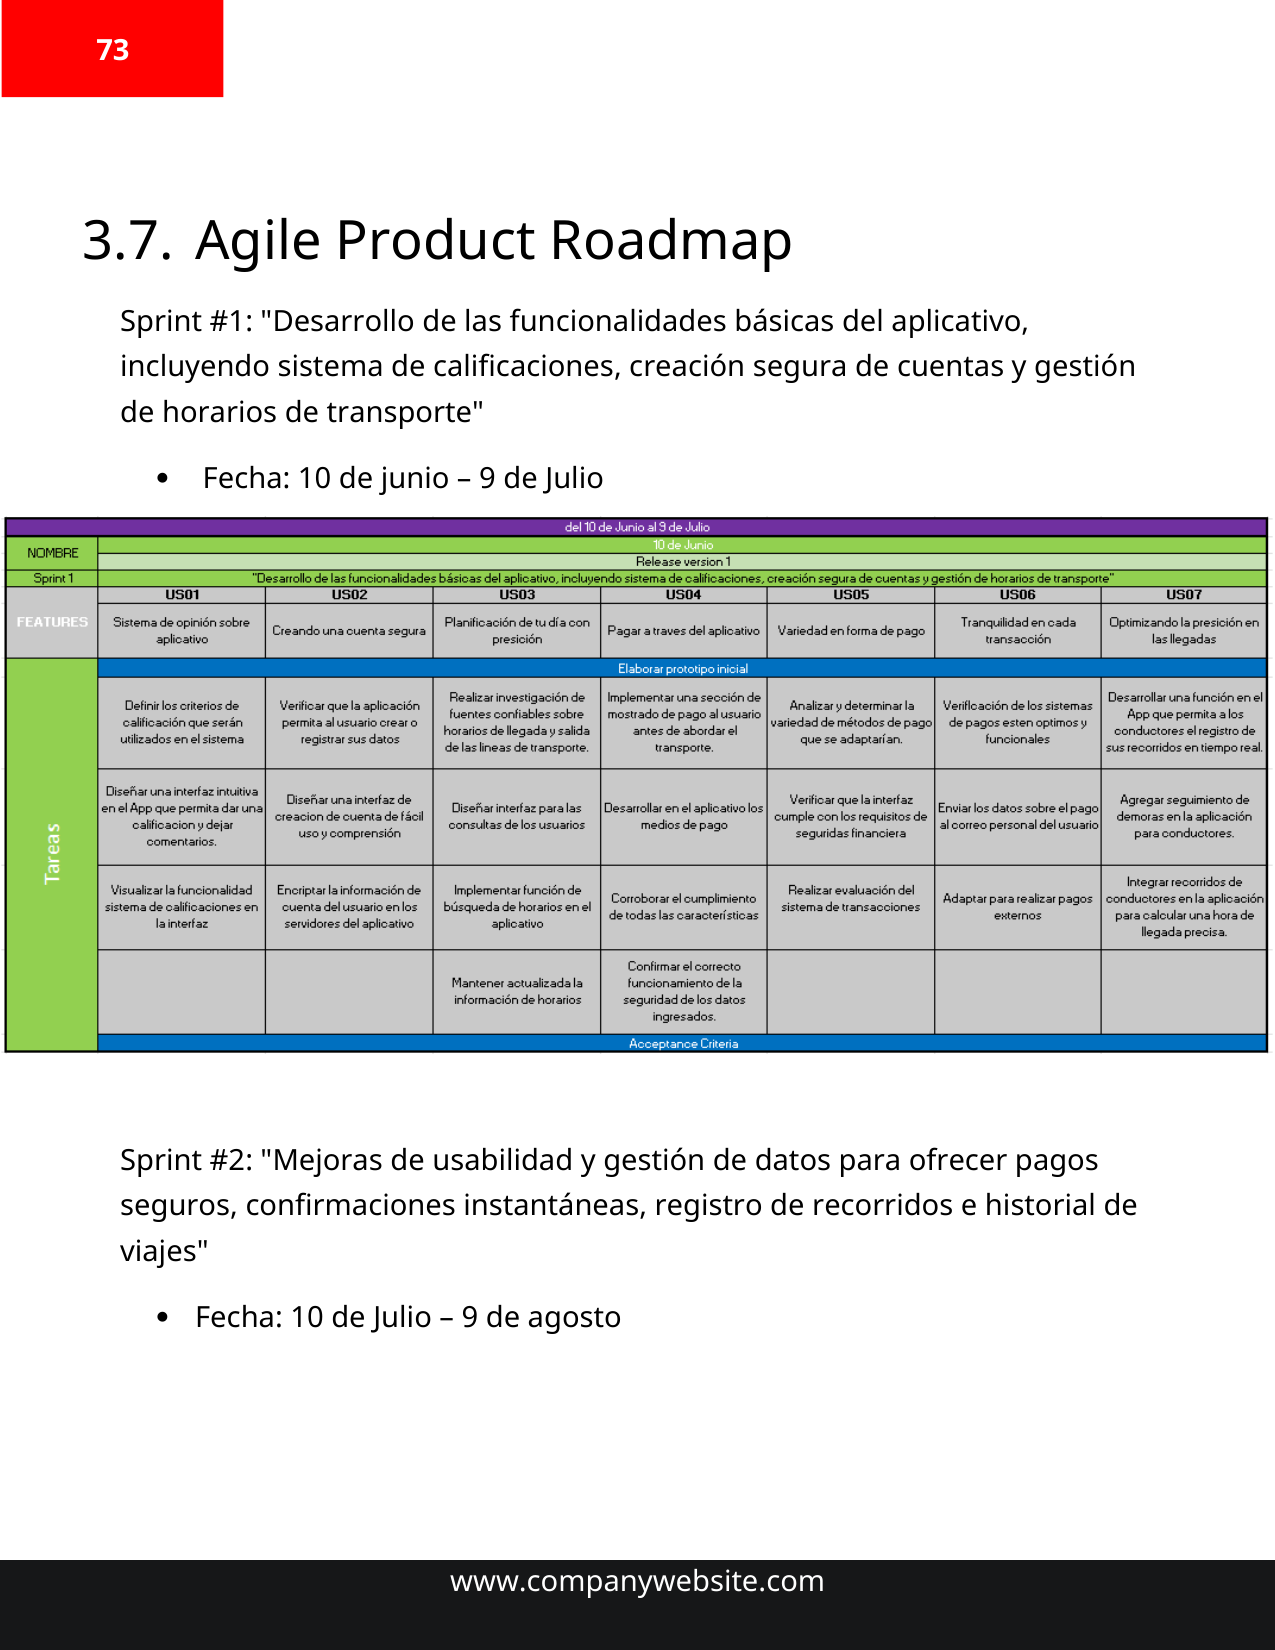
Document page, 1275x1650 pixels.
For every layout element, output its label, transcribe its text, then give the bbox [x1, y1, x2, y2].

subtitle Agile Product Roadmap [82, 201, 1155, 275]
text Sprint #2: "Mejoras de usabilidad y gestión de datos para ofrecer pagos seguros, confirmaciones instantáneas, registro de recorridos e historial de viajes" [120, 1139, 1155, 1270]
text Sprint #1: "Desarrollo de las funcionalidades básicas del aplicativo, incluyendo sistema de calificaciones, creación segura de cuentas y gestión de horarios de transporte" [120, 300, 1155, 431]
list Fecha: 10 de junio – 9 de Julio [157, 458, 1155, 497]
picture [1, 516, 1273, 1054]
list Fecha: 10 de Julio – 9 de agosto [157, 1296, 1155, 1336]
